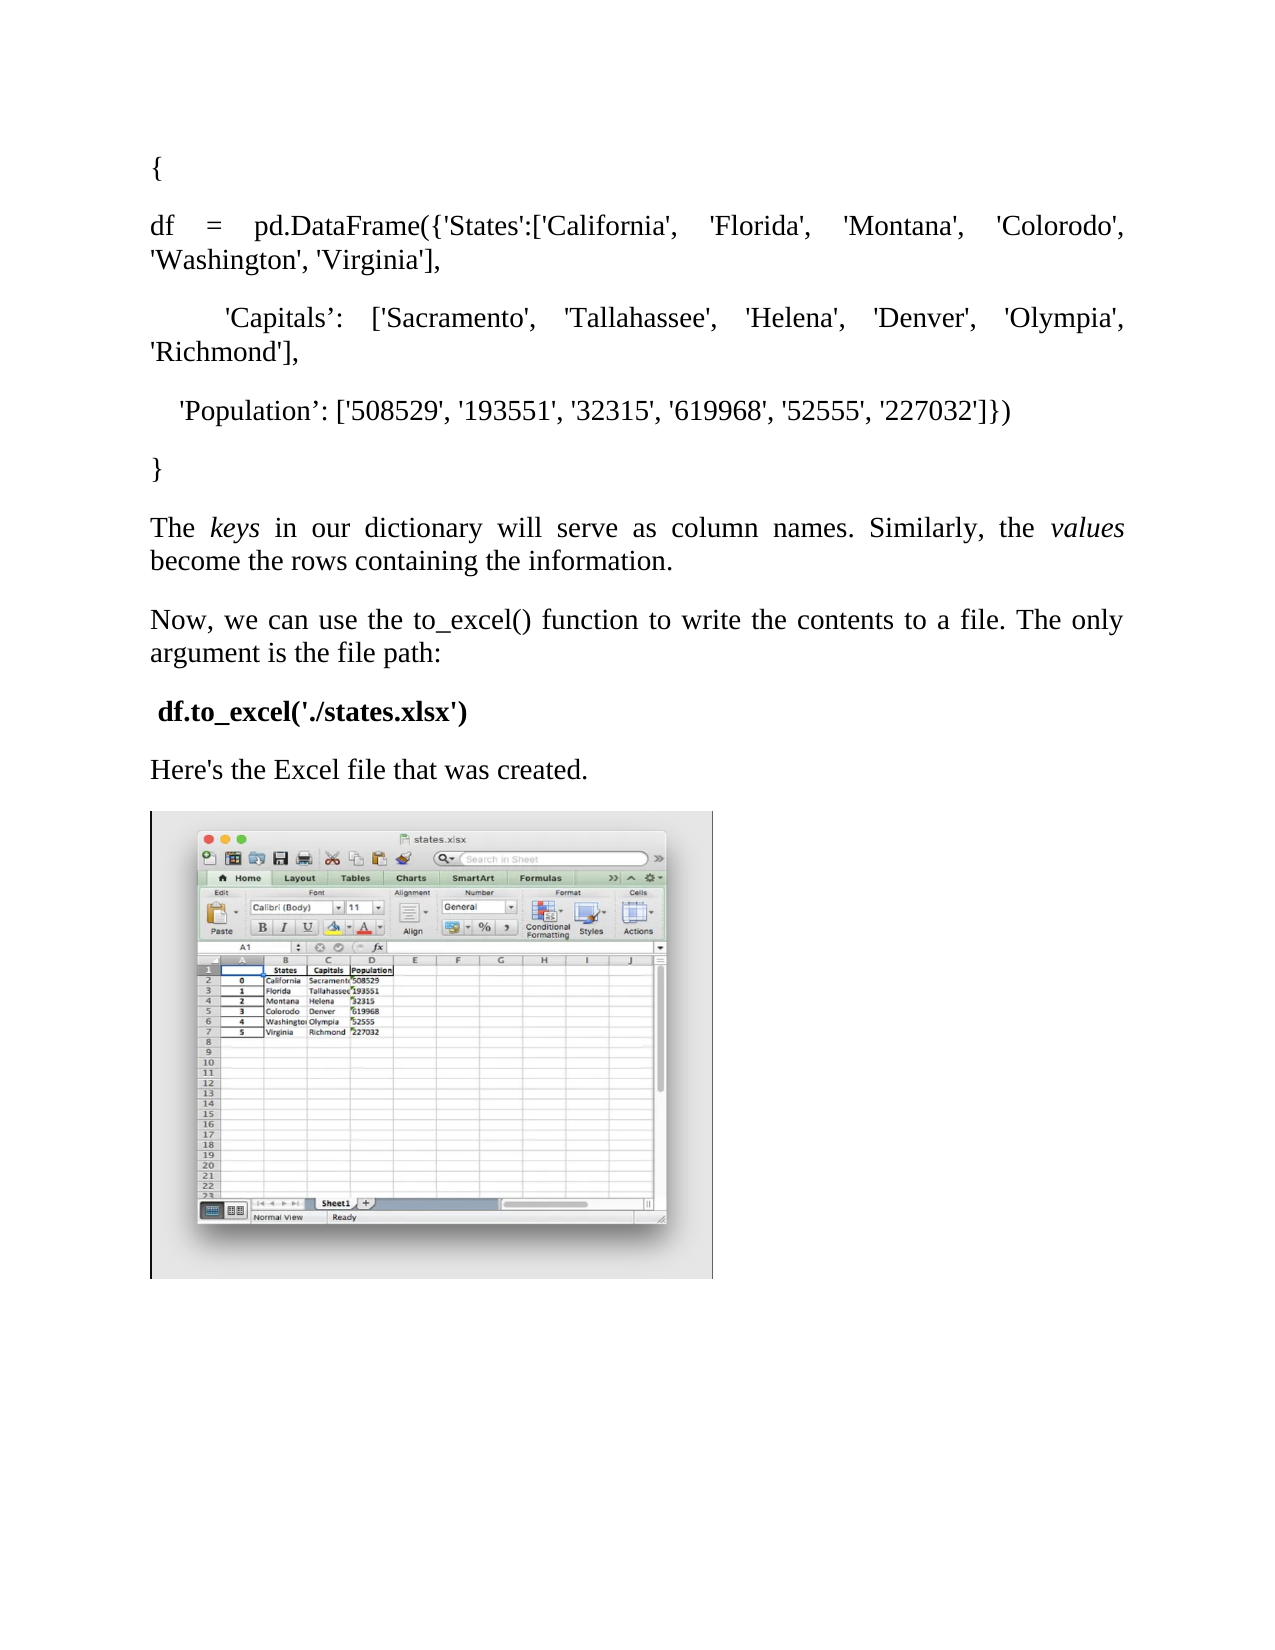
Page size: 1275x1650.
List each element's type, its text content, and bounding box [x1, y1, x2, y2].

text Now, we can use the to_excel() function to write the contents to a file. The only argument is the file path: [150, 602, 1125, 669]
text } [150, 451, 1125, 485]
text df = pd.DataFrame({'States':['California', 'Florida', 'Montana', 'Colorodo', 'Washington', 'Virginia'], [150, 208, 1125, 276]
text 'Population’: ['508529', '193551', '32315', '619968', '52555', '227032']}) [150, 393, 1125, 426]
text The keys in our dictionary will serve as column names. Similarly, the values become the rows containing the information. [150, 510, 1125, 577]
text { [150, 150, 1125, 183]
text 'Capitals’: ['Sacramento', 'Tallahassee', 'Helena', 'Denver', 'Olympia', 'Richmond'], [150, 301, 1125, 368]
picture [150, 811, 713, 1279]
text Here's the Excel file that was created. [150, 752, 1125, 786]
text df.to_excel('./states.xlsx') [150, 694, 1125, 727]
